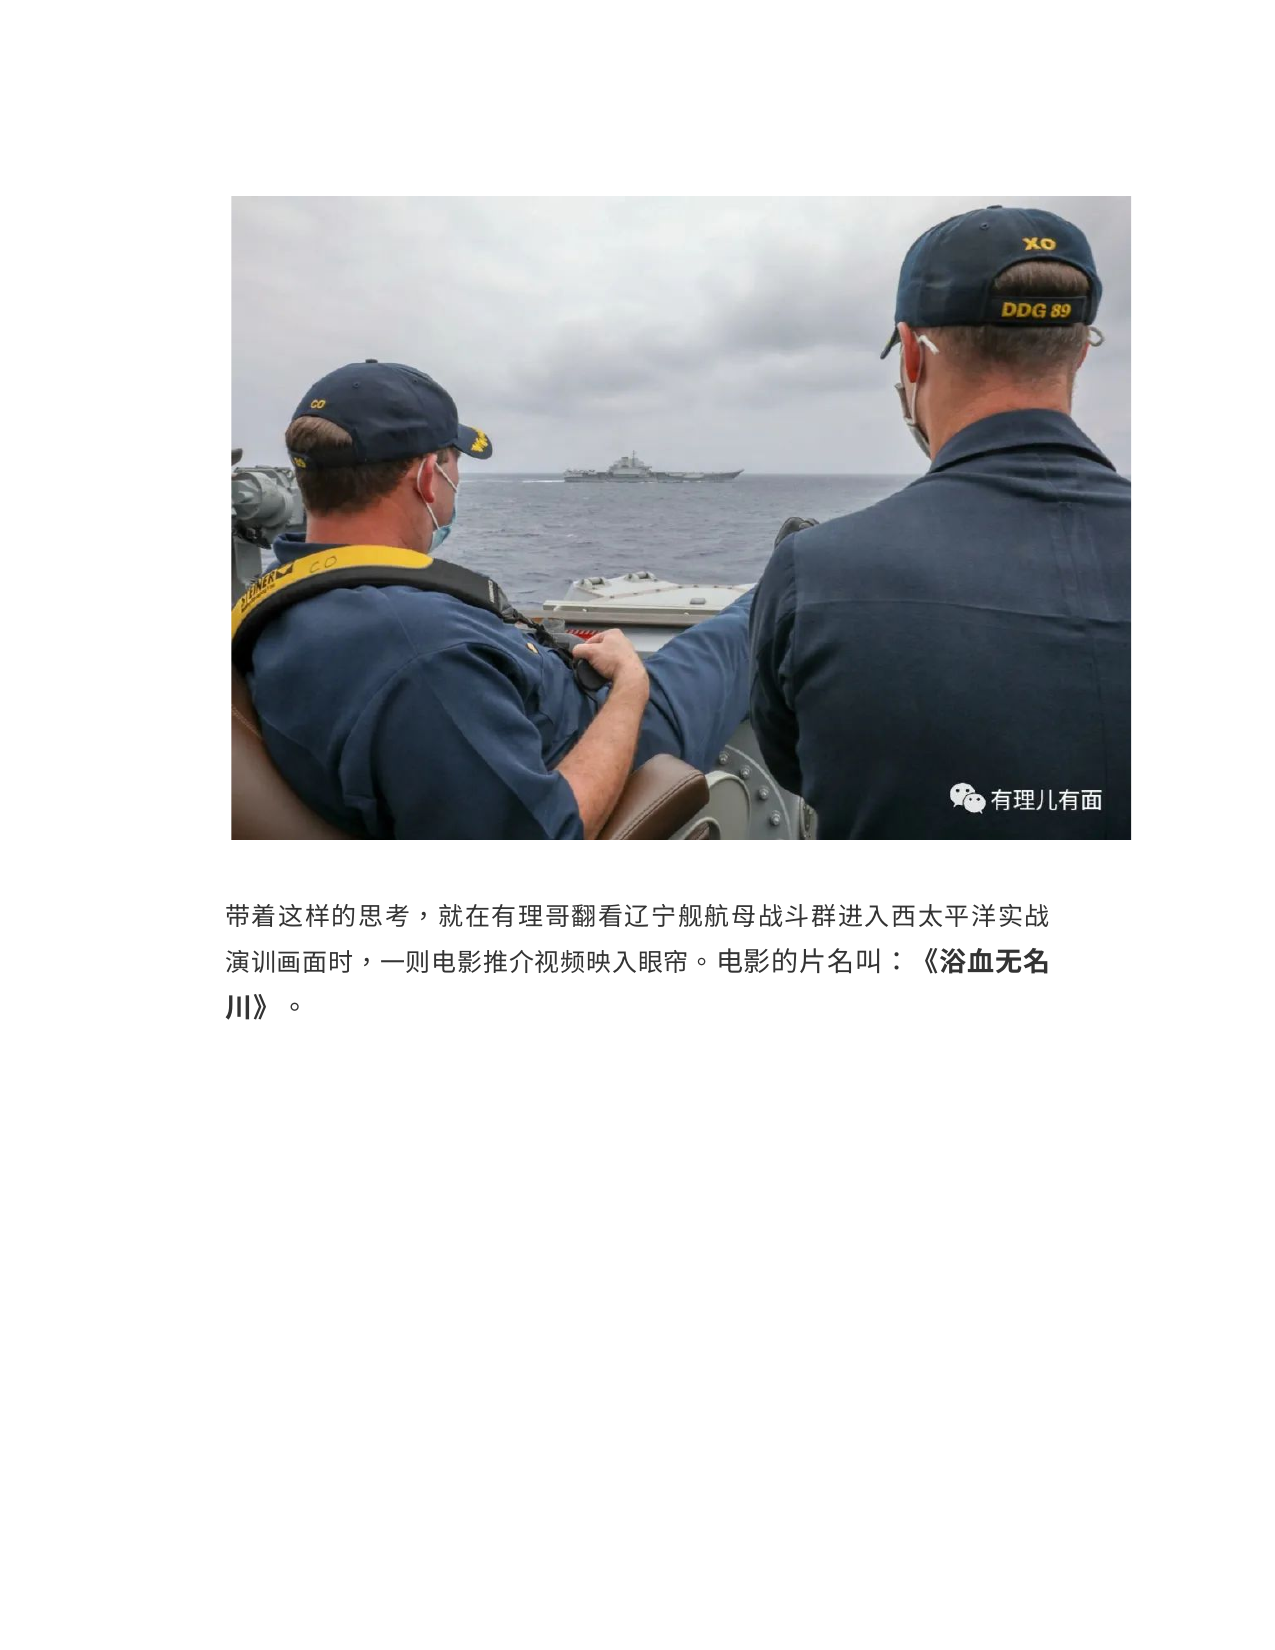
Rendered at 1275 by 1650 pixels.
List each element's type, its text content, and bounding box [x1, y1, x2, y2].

text 带着这样的思考，就在有理哥翻看辽宁舰航母战斗群进入西太平洋实战演训画面时，一则电影推介视频映入眼帘。电影的片名叫：《浴血无名川》。 [225, 886, 1050, 1026]
picture [231, 196, 1132, 840]
